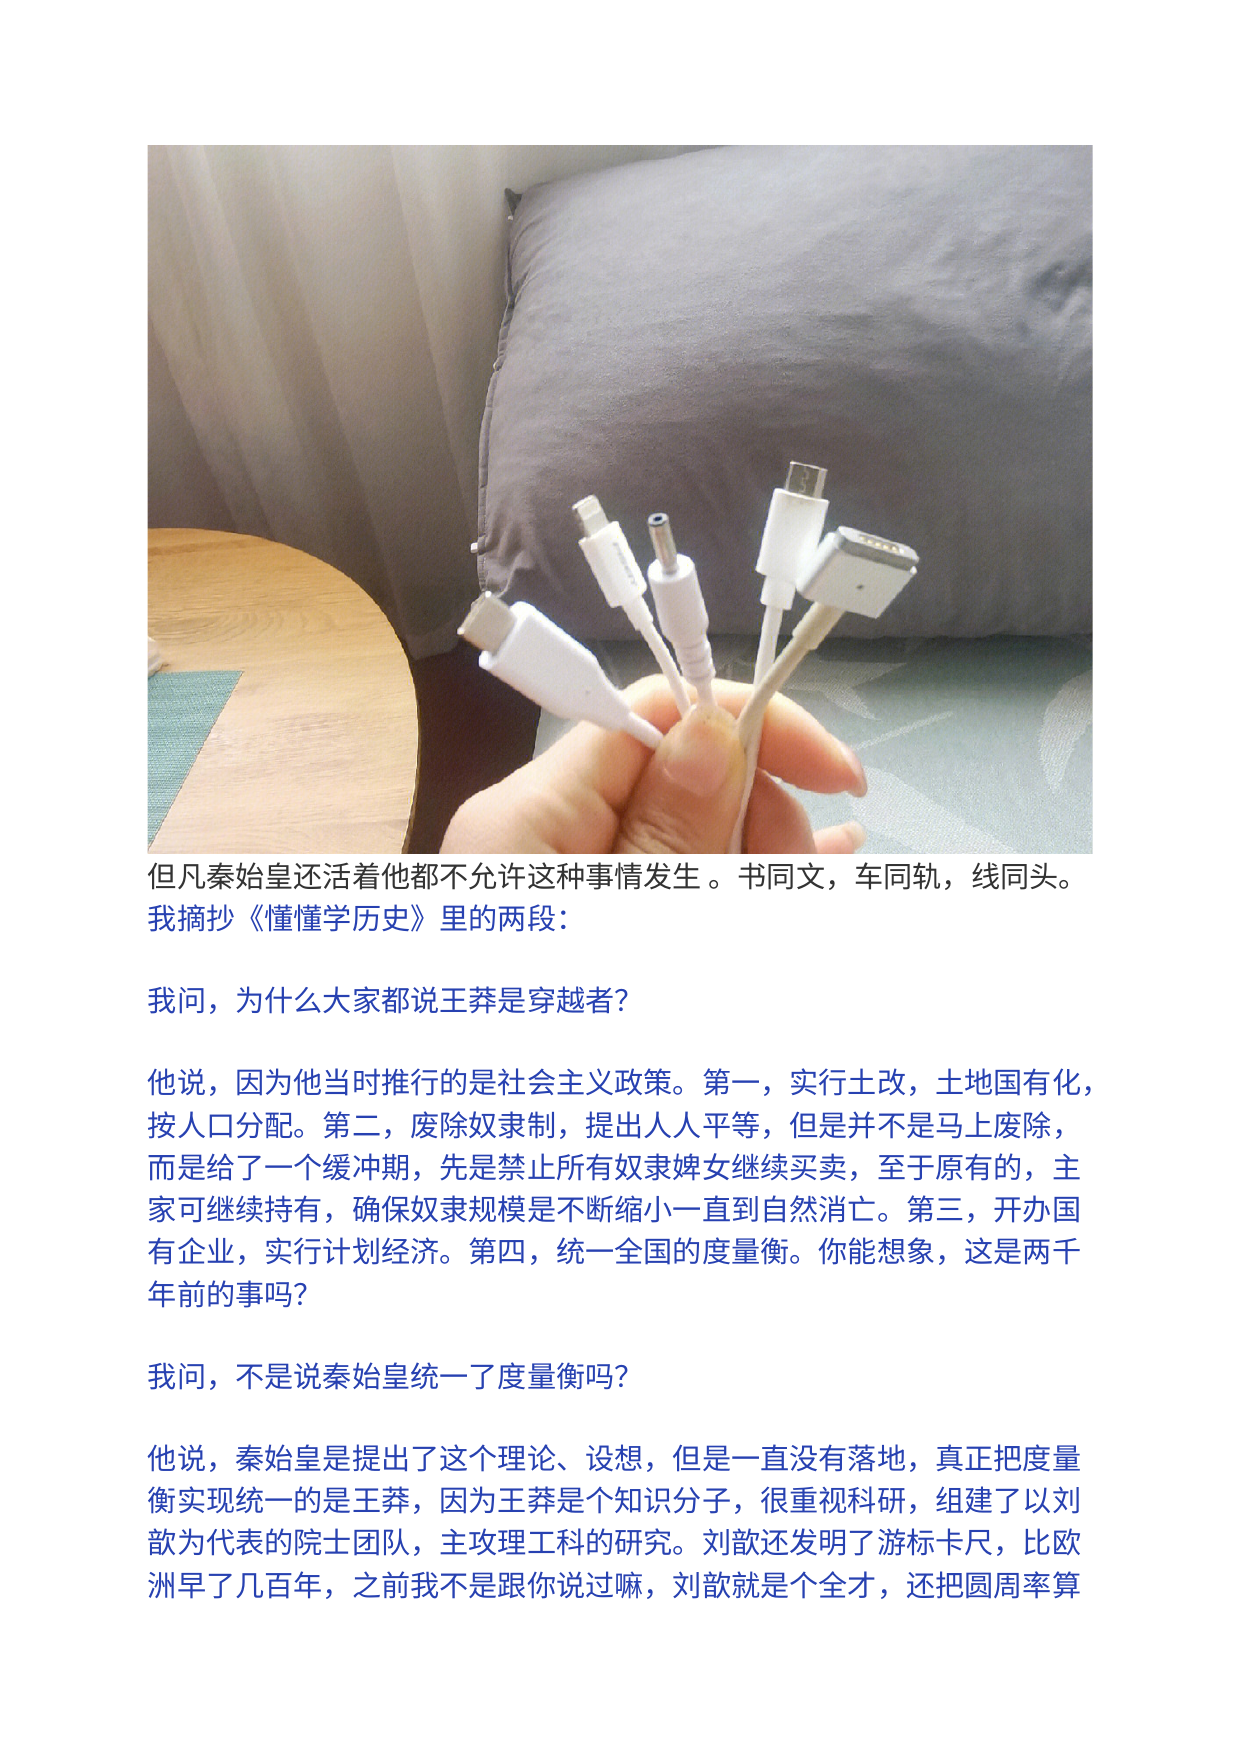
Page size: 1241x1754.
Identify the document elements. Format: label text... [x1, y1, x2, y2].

text 我问，不是说秦始皇统一了度量衡吗？ [148, 1353, 1093, 1396]
text 他说，因为他当时推行的是社会主义政策。第一，实行土改，土地国有化，按人口分配。第二，废除奴隶制，提出人人平等，但是并不是马上废除，而是给了一个缓冲期，先是禁止所有奴隶婢女继续买卖，至于原有的，主家可继续持有，确保奴隶规模是不断缩小一直到自然消亡。第三，开办国有企业，实行计划经济。第四，统一全国的度量衡。你能想象，这是两千年前的事吗？ [148, 1060, 1093, 1314]
picture [147, 145, 1093, 854]
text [148, 1435, 1093, 1604]
text 我问，为什么大家都说王莽是穿越者？ [148, 978, 1093, 1020]
text 百度内容，如下：甘露丸中的五甘露包括：1、大香，是上师的大便，密宗的上师以及有证量的上师，拉出的大便是香的，叫作大香。2、小香，是上师之小便。3、脑髓，是所谓有成就的密宗上师，死后他的脑髓保存下来的。4、红菩提，是密宗的女性上师——空行母（明妃）所排放之月经。5、白菩提，是密宗男性上师的精液。“大成就”的上师的大香、小香，是制作甘露丸的上品材料，因此，“大成就”的上师的屎尿极为珍贵。例如：1954年，十四世DL喇嘛到北京参加会议时，他的屎尿都被收集在金盆里送回拉萨做成甘露丸。青海省主管宗教事务的一位官员说，十世班禅在青海巡视的时候，陪同人员特别要注意的一件事就是隐蔽的处理班禅的粪便。一旦被密教徒发现班禅的粪便在哪里，就会被群而分之，拿回去制作甘露丸。又回到了“正确”的那个话题，甲之蜜糖，乙之砒霜。7,8，但凡秦始皇还活着他都不允许这种事情发生 ​​​。书同文，车同轨，线同头。我摘抄《懂懂学历史》里的两段： [148, 854, 1093, 938]
